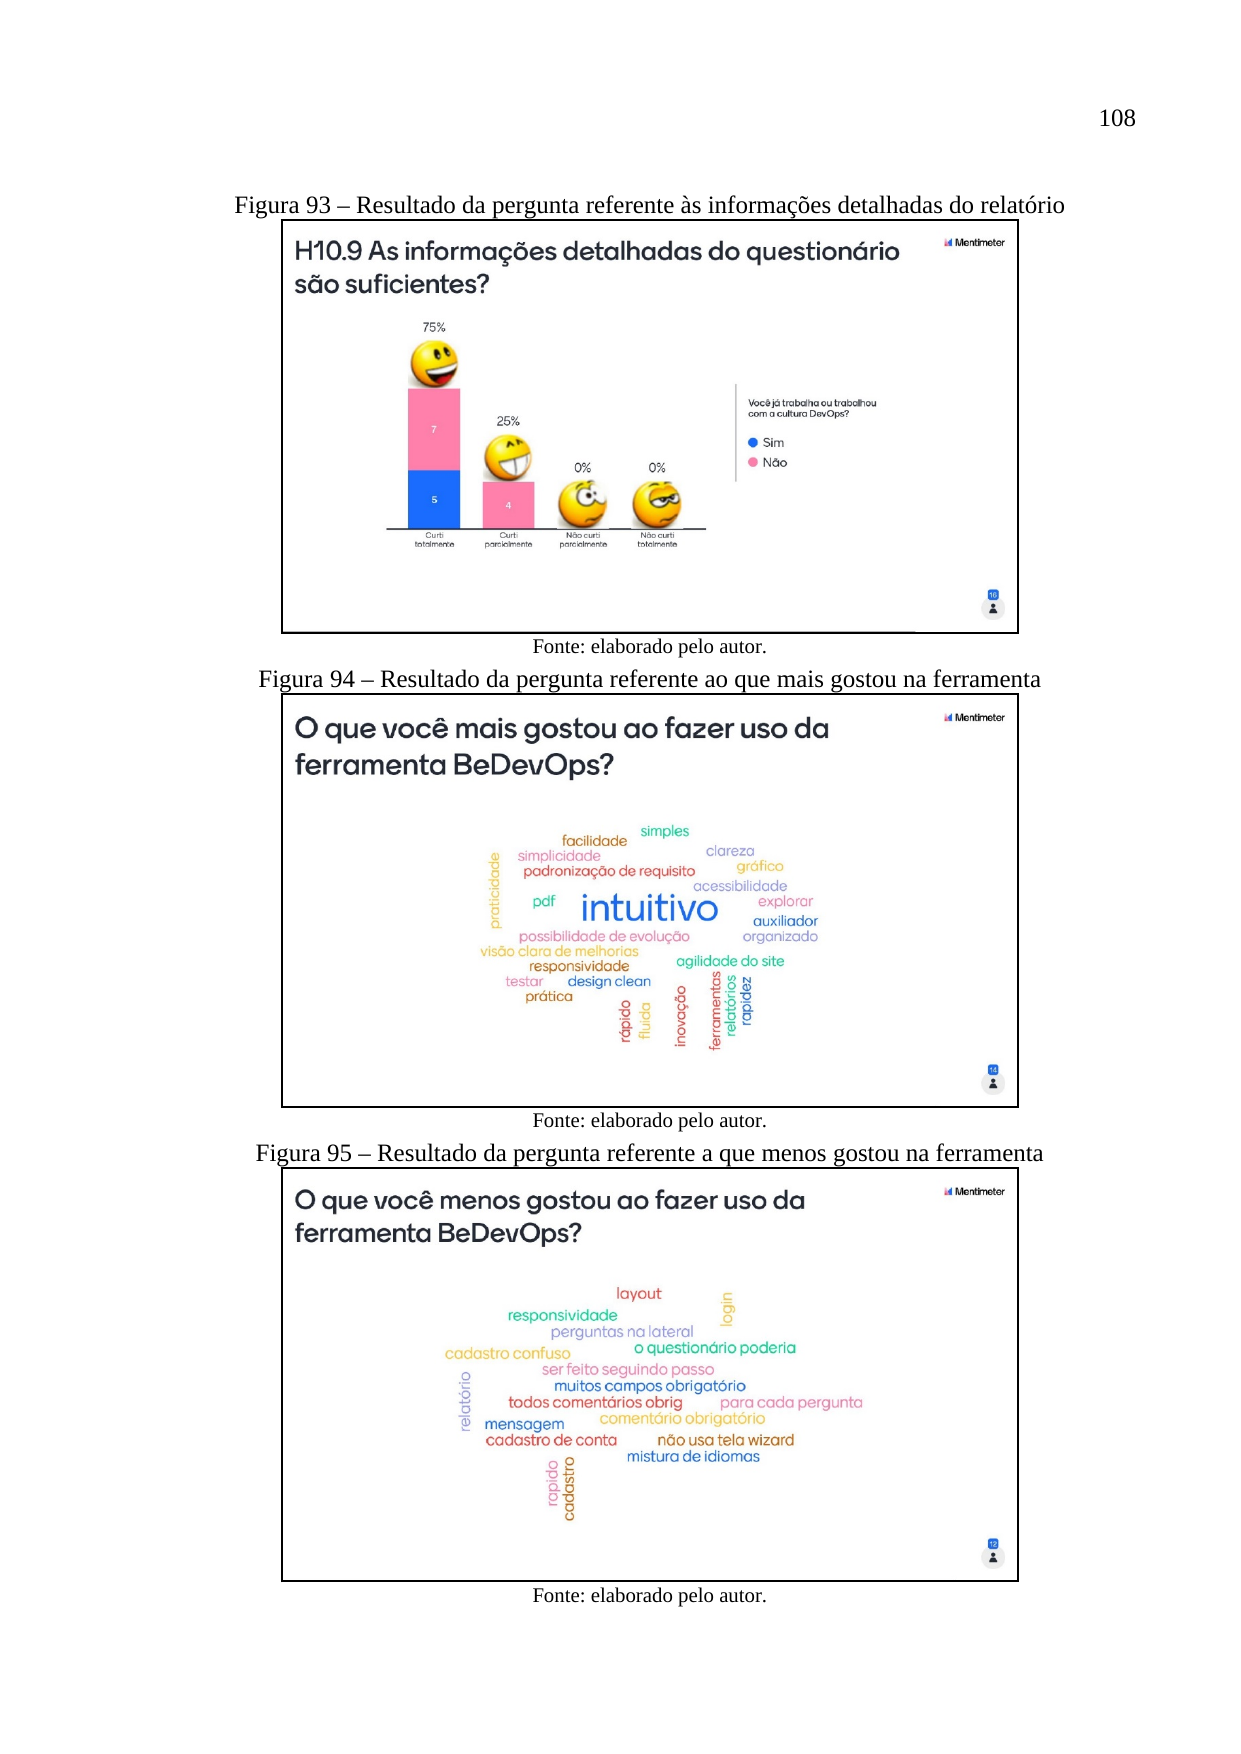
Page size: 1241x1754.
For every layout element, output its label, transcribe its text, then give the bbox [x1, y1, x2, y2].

text Fonte: elaborado pelo autor. [177, 1108, 1122, 1132]
text Figura 93 – Resultado da pergunta referente às informações detalhadas do relatório [177, 190, 1122, 219]
text Figura 95 – Resultado da pergunta referente a que menos gostou na ferramenta [177, 1138, 1122, 1167]
text Fonte: elaborado pelo autor. [177, 634, 1122, 658]
picture [283, 1169, 1017, 1580]
text Figura 94 – Resultado da pergunta referente ao que mais gostou na ferramenta [177, 664, 1122, 693]
picture [283, 695, 1017, 1106]
text Fonte: elaborado pelo autor. [177, 1582, 1122, 1607]
picture [283, 221, 1017, 632]
